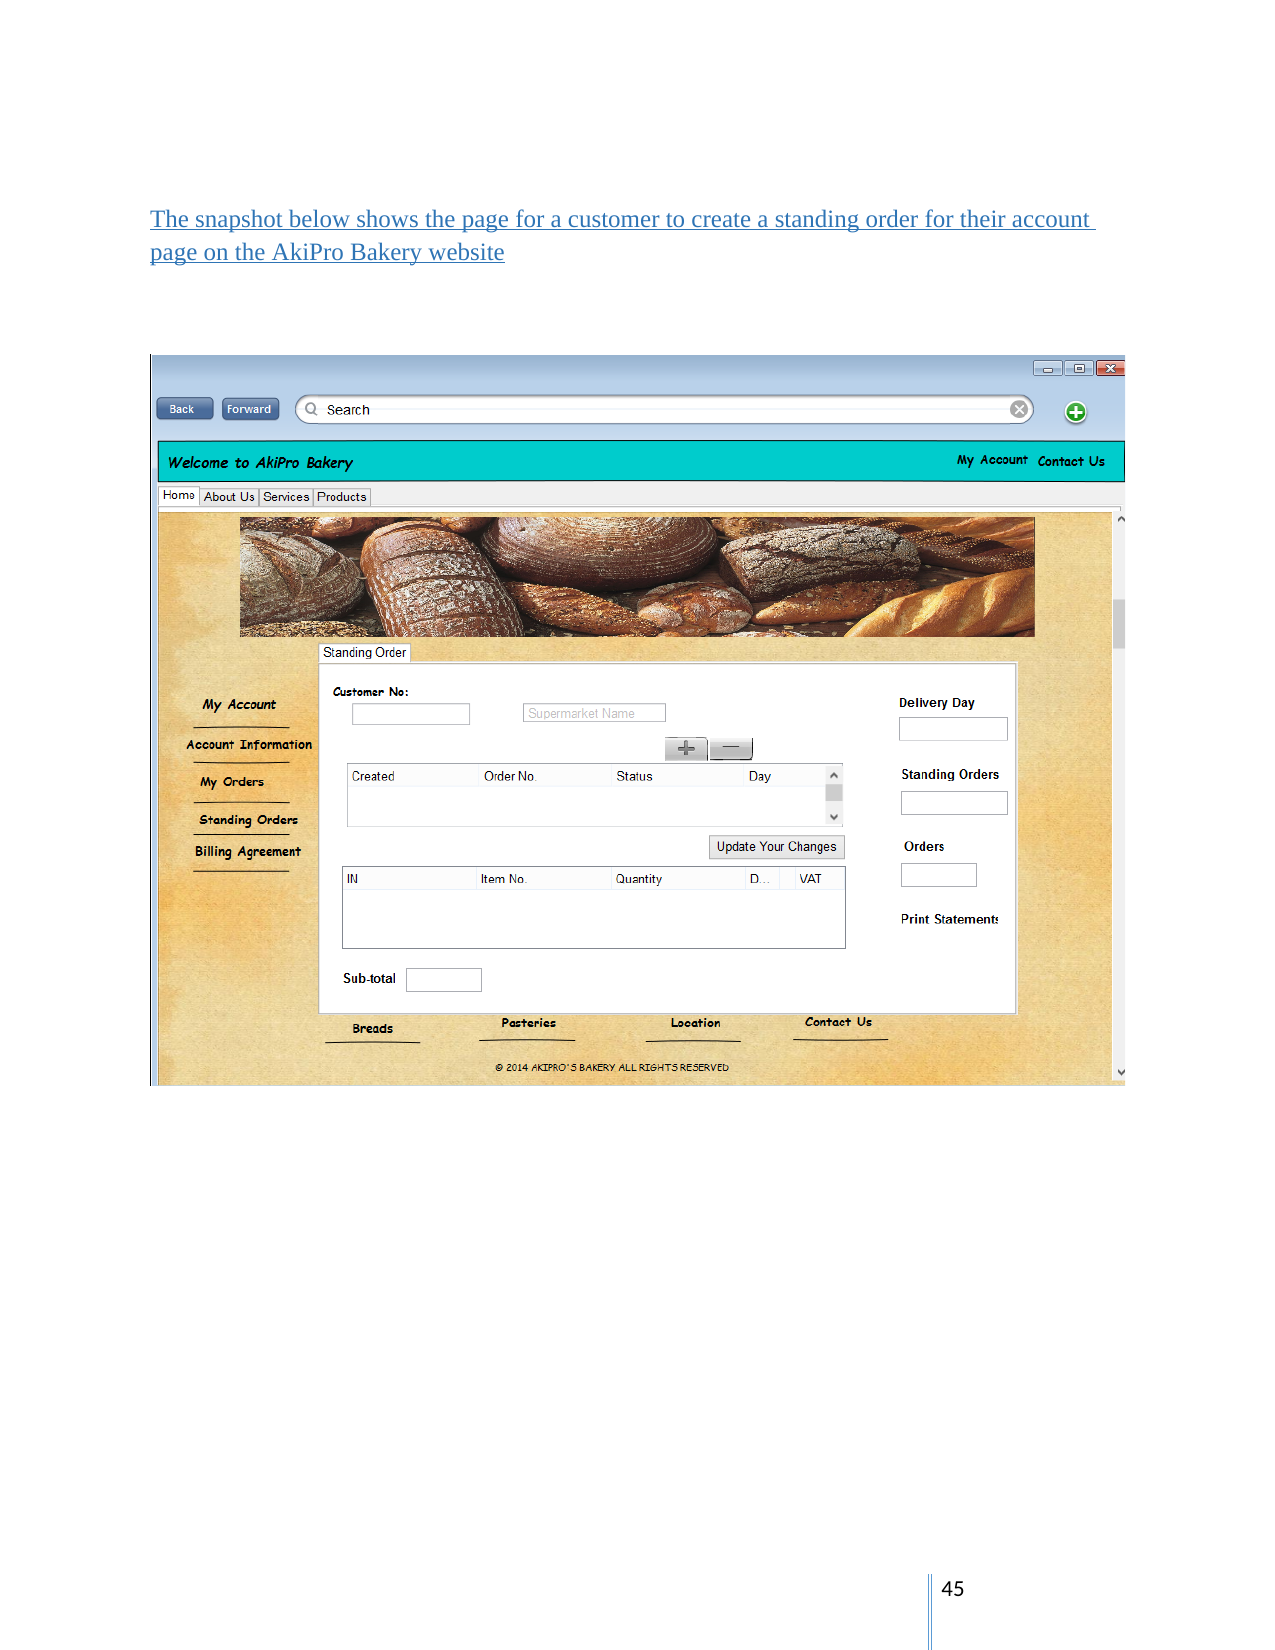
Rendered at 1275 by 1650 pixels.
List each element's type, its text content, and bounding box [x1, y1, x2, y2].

picture [150, 354, 1125, 1086]
text The snapshot below shows the page for a customer to create a standing order for their account page on the AkiPro Bakery website [150, 204, 1125, 266]
